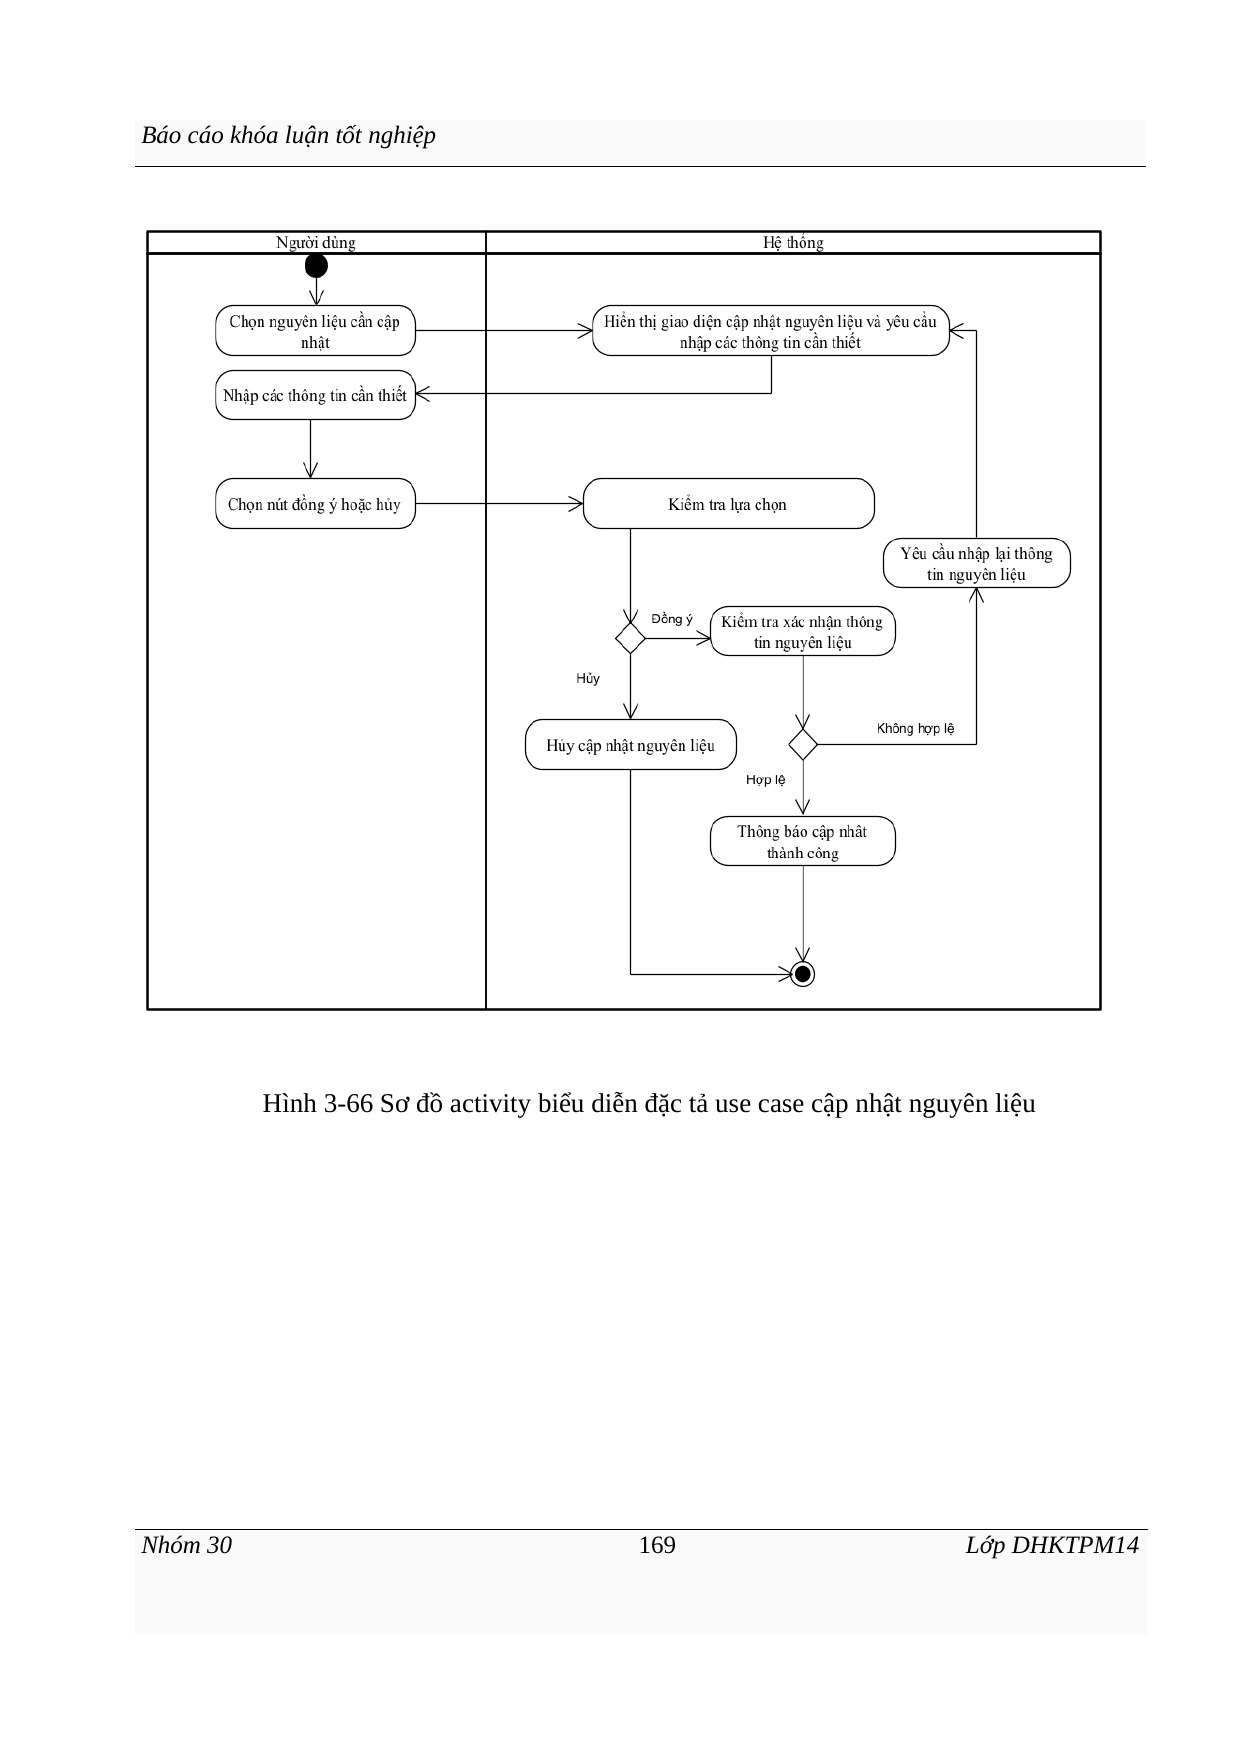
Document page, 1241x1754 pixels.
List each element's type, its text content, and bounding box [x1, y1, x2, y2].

table_cell Hình - Sơ đồ activity biểu diễn đặc tả use case cập nhật nguyên liệu [135, 1058, 1105, 1148]
picture [141, 225, 1105, 1014]
table_header [135, 196, 1105, 1058]
